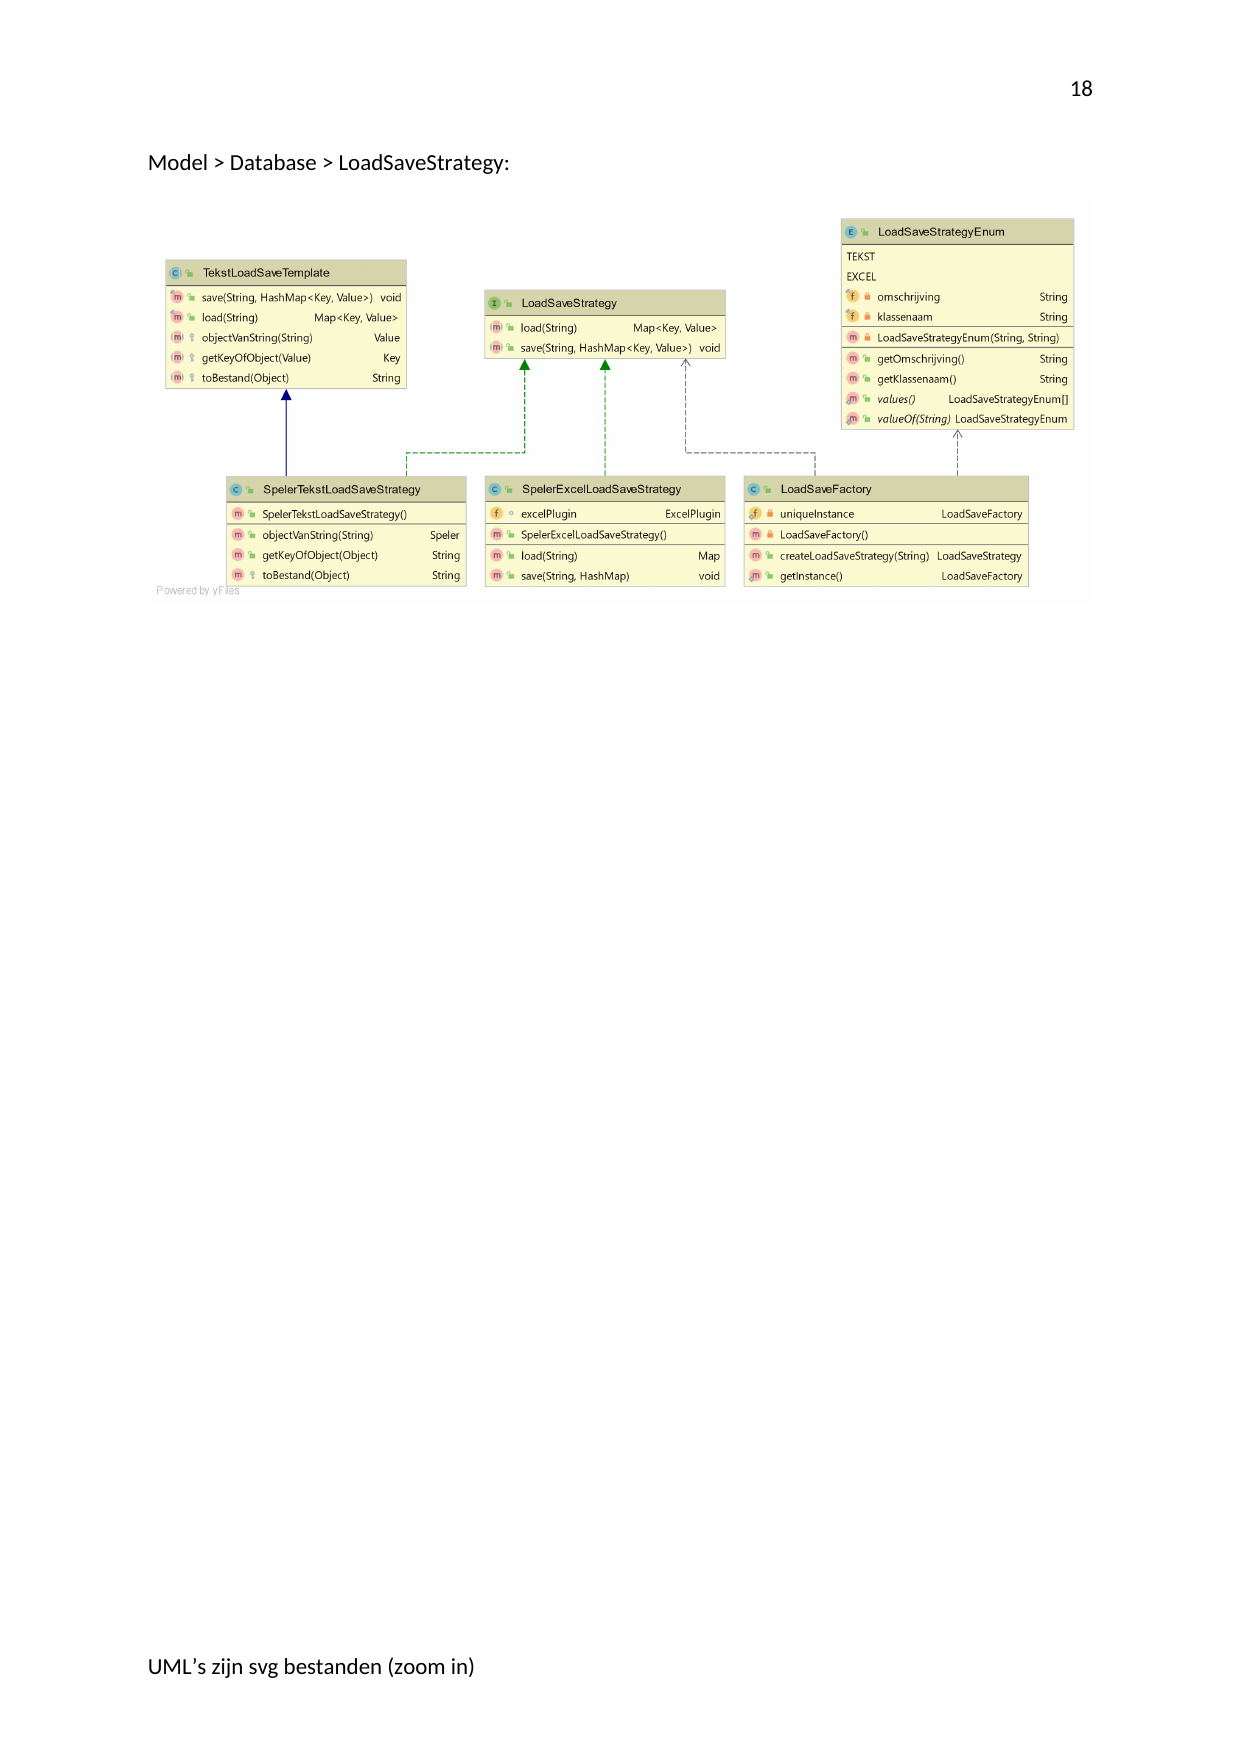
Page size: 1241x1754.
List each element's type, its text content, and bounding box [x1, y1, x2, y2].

text Model > Database > LoadSaveStrategy: [148, 148, 1093, 176]
picture [147, 200, 1093, 605]
